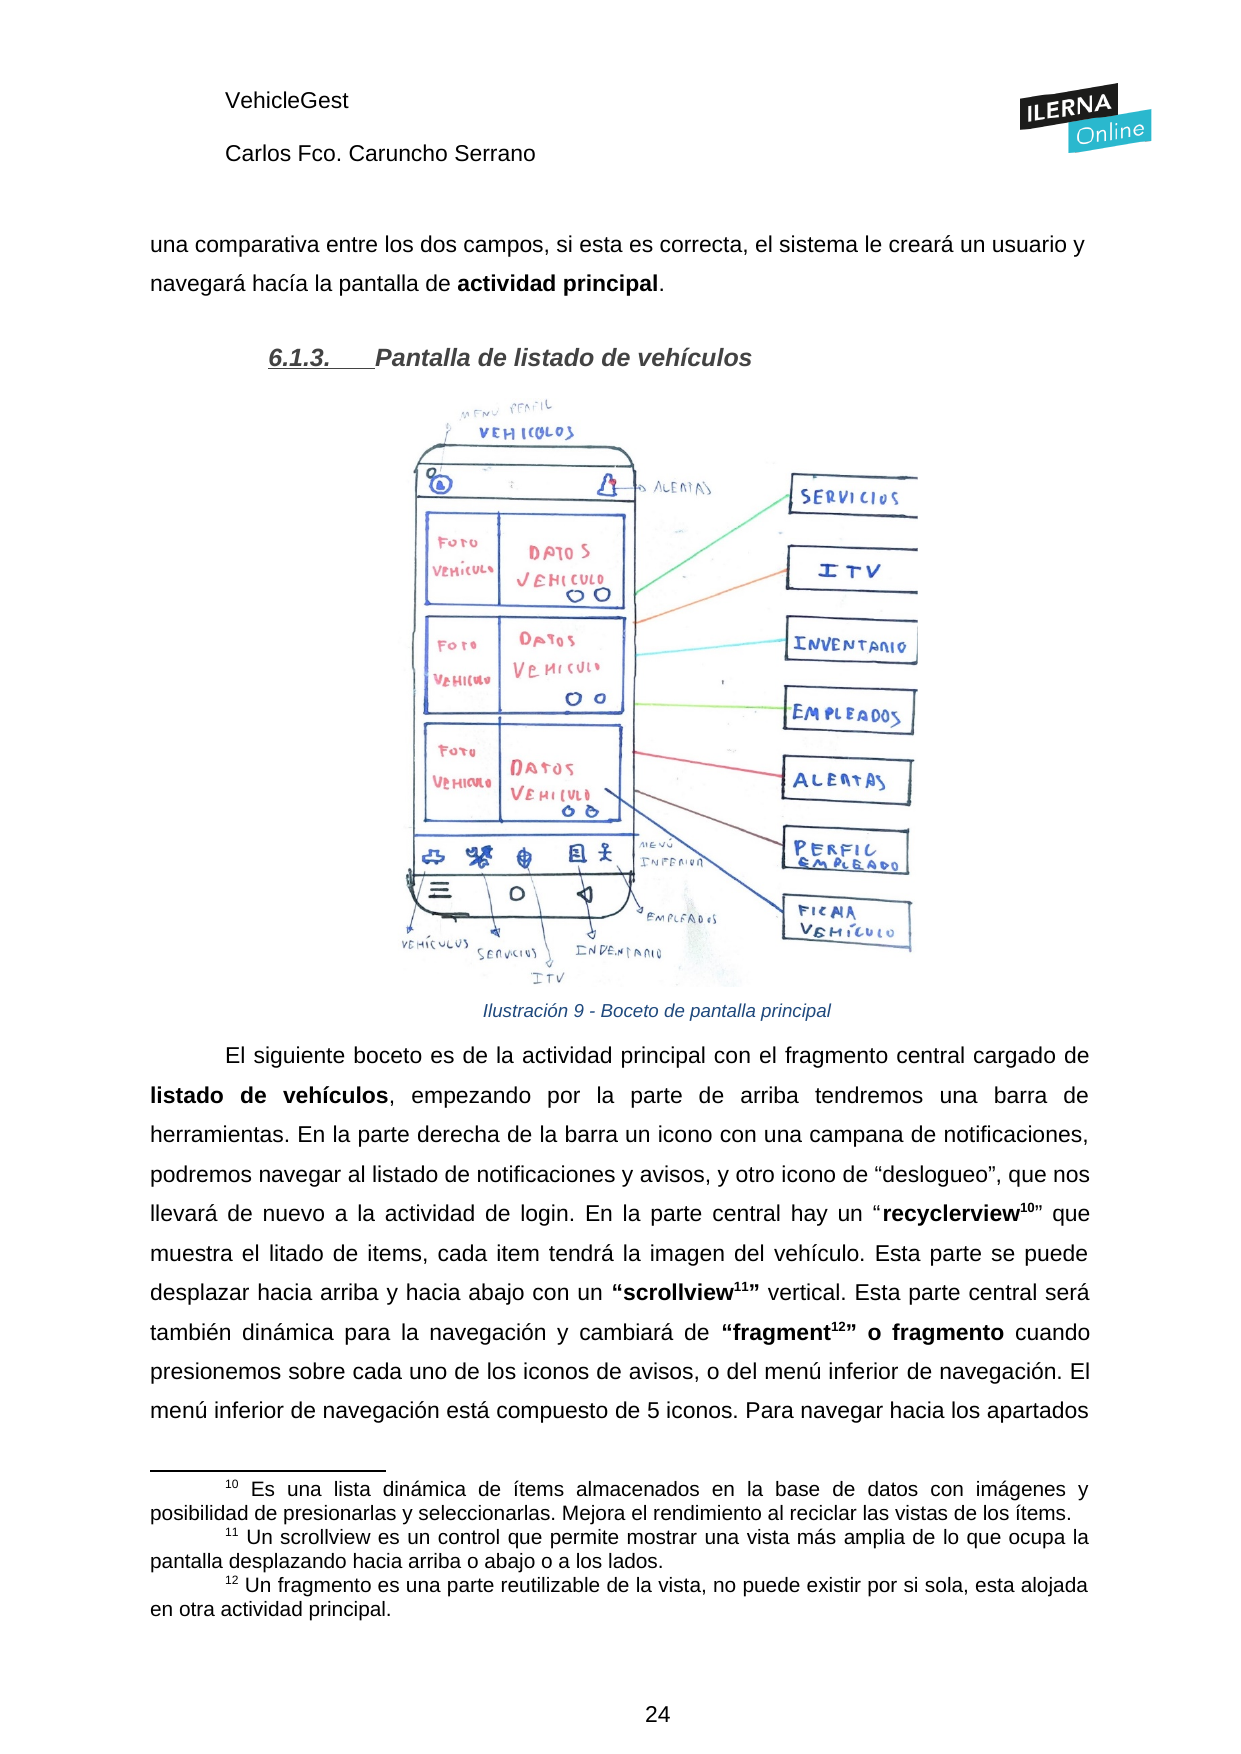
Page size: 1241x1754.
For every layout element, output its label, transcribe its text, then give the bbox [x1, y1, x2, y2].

subtitle Pantalla de listado de vehículos [268, 343, 1090, 372]
picture [1020, 83, 1152, 153]
picture [397, 398, 918, 987]
